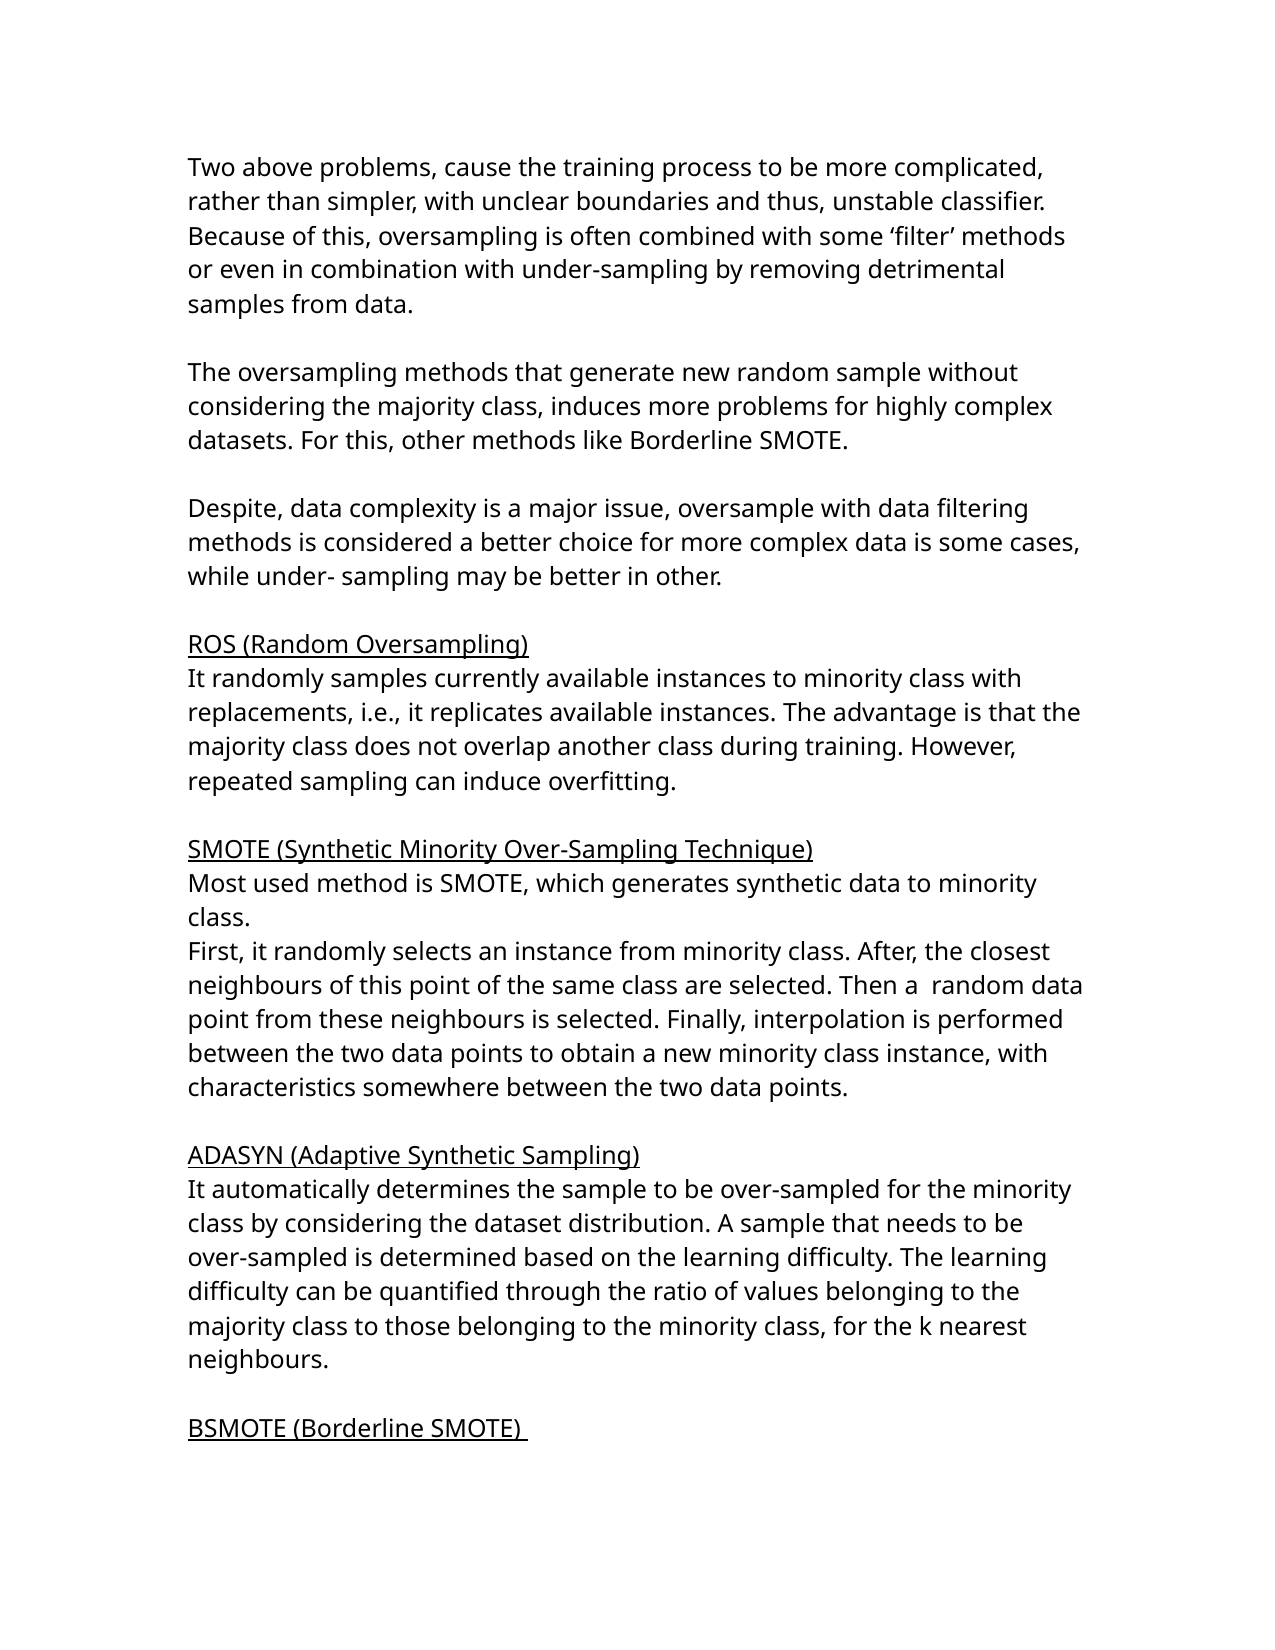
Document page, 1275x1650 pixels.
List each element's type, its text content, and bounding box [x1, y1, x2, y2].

text It automatically determines the sample to be over-sampled for the minority class by considering the dataset distribution. A sample that needs to be over-sampled is determined based on the learning difficulty. The learning difficulty can be quantified through the ratio of values belonging to the majority class to those belonging to the minority class, for the k nearest neighbours. [187, 1172, 1087, 1376]
text First, it randomly selects an instance from minority class. After, the closest neighbours of this point of the same class are selected. Then a random data point from these neighbours is selected. Finally, interpolation is performed between the two data points to obtain a new minority class instance, with characteristics somewhere between the two data points. [187, 933, 1087, 1104]
text The oversampling methods that generate new random sample without considering the majority class, induces more problems for highly complex datasets. For this, other methods like Borderline SMOTE. [187, 354, 1087, 457]
text ROS (Random Oversampling) [187, 627, 1087, 661]
text Despite, data complexity is a major issue, oversample with data filtering methods is considered a better choice for more complex data is some cases, while under- sampling may be better in other. [187, 491, 1087, 593]
text Two above problems, cause the training process to be more complicated, rather than simpler, with unclear boundaries and thus, unstable classifier. [187, 150, 1087, 218]
text Because of this, oversampling is often combined with some ‘filter’ methods or even in combination with under-sampling by removing detrimental samples from data. [187, 218, 1087, 320]
text It randomly samples currently available instances to minority class with replacements, i.e., it replicates available instances. The advantage is that the majority class does not overlap another class during training. However, repeated sampling can induce overfitting. [187, 661, 1087, 797]
text SMOTE (Synthetic Minority Over-Sampling Technique) [187, 831, 1087, 865]
text ADASYN (Adaptive Synthetic Sampling) [187, 1138, 1087, 1172]
text BSMOTE (Borderline SMOTE) [187, 1410, 1087, 1444]
text Most used method is SMOTE, which generates synthetic data to minority class. [187, 865, 1087, 933]
